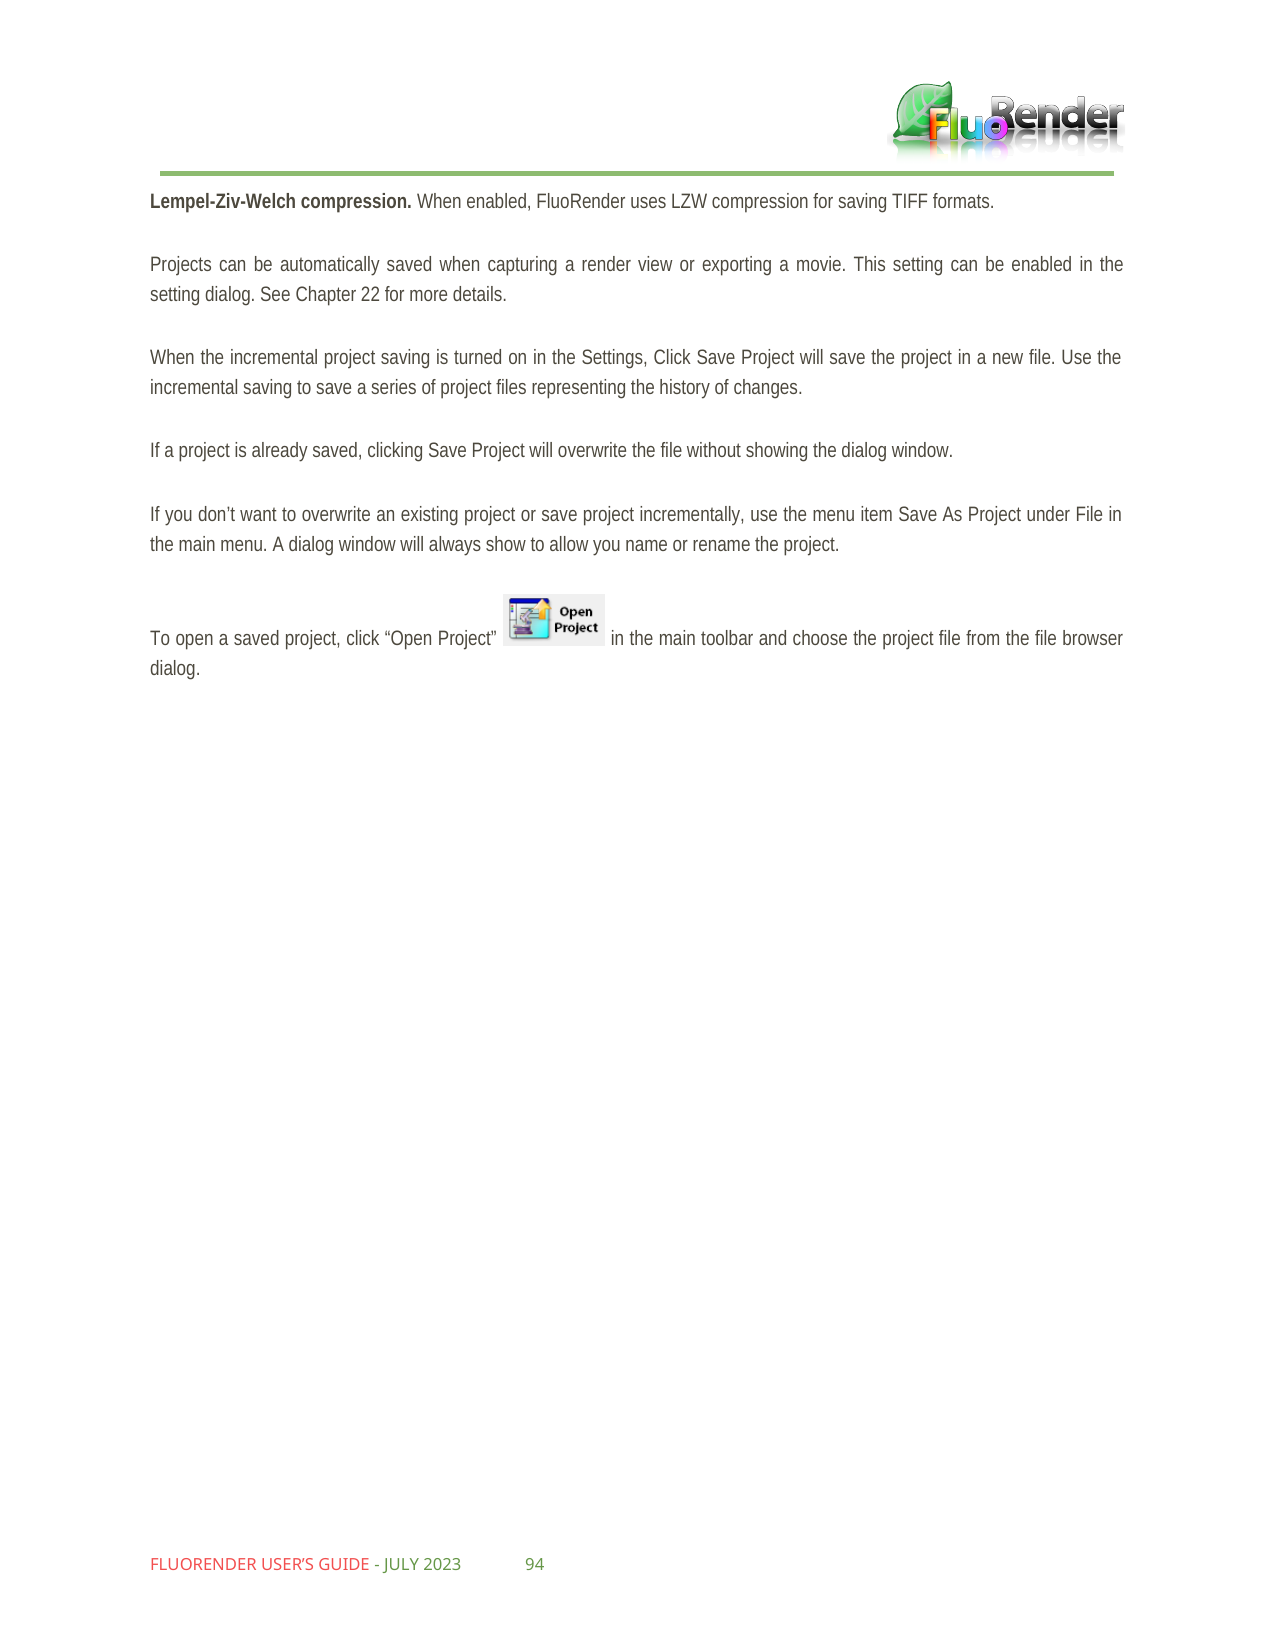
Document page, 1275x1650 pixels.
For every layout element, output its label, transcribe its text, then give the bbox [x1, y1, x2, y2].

picture [503, 594, 605, 646]
text To open a saved project, click “Open Project” in the main toolbar and choose the project file from the file browser dialog. [150, 595, 1125, 680]
text Projects can be automatically saved when capturing a render view or exporting a movie. This setting can be enabled in the setting dialog. See Chapter 22 for more details. [150, 252, 1125, 306]
text If you don’t want to overwrite an existing project or save project incrementally, use the menu item Save As Project under File in the main menu. A dialog window will always show to allow you name or rename the project. [150, 502, 1125, 556]
text When the incremental project saving is turned on in the Settings, Click Save Project will save the project in a new file. Use the incremental saving to save a series of project files representing the history of changes. [150, 345, 1125, 399]
picture [887, 75, 1125, 165]
text If a project is already saved, clicking Save Project will overwrite the file without showing the dialog window. [150, 438, 1125, 462]
text Lempel-Ziv-Welch compression. When enabled, FluoRender uses LZW compression for saving TIFF formats. [150, 189, 1125, 213]
